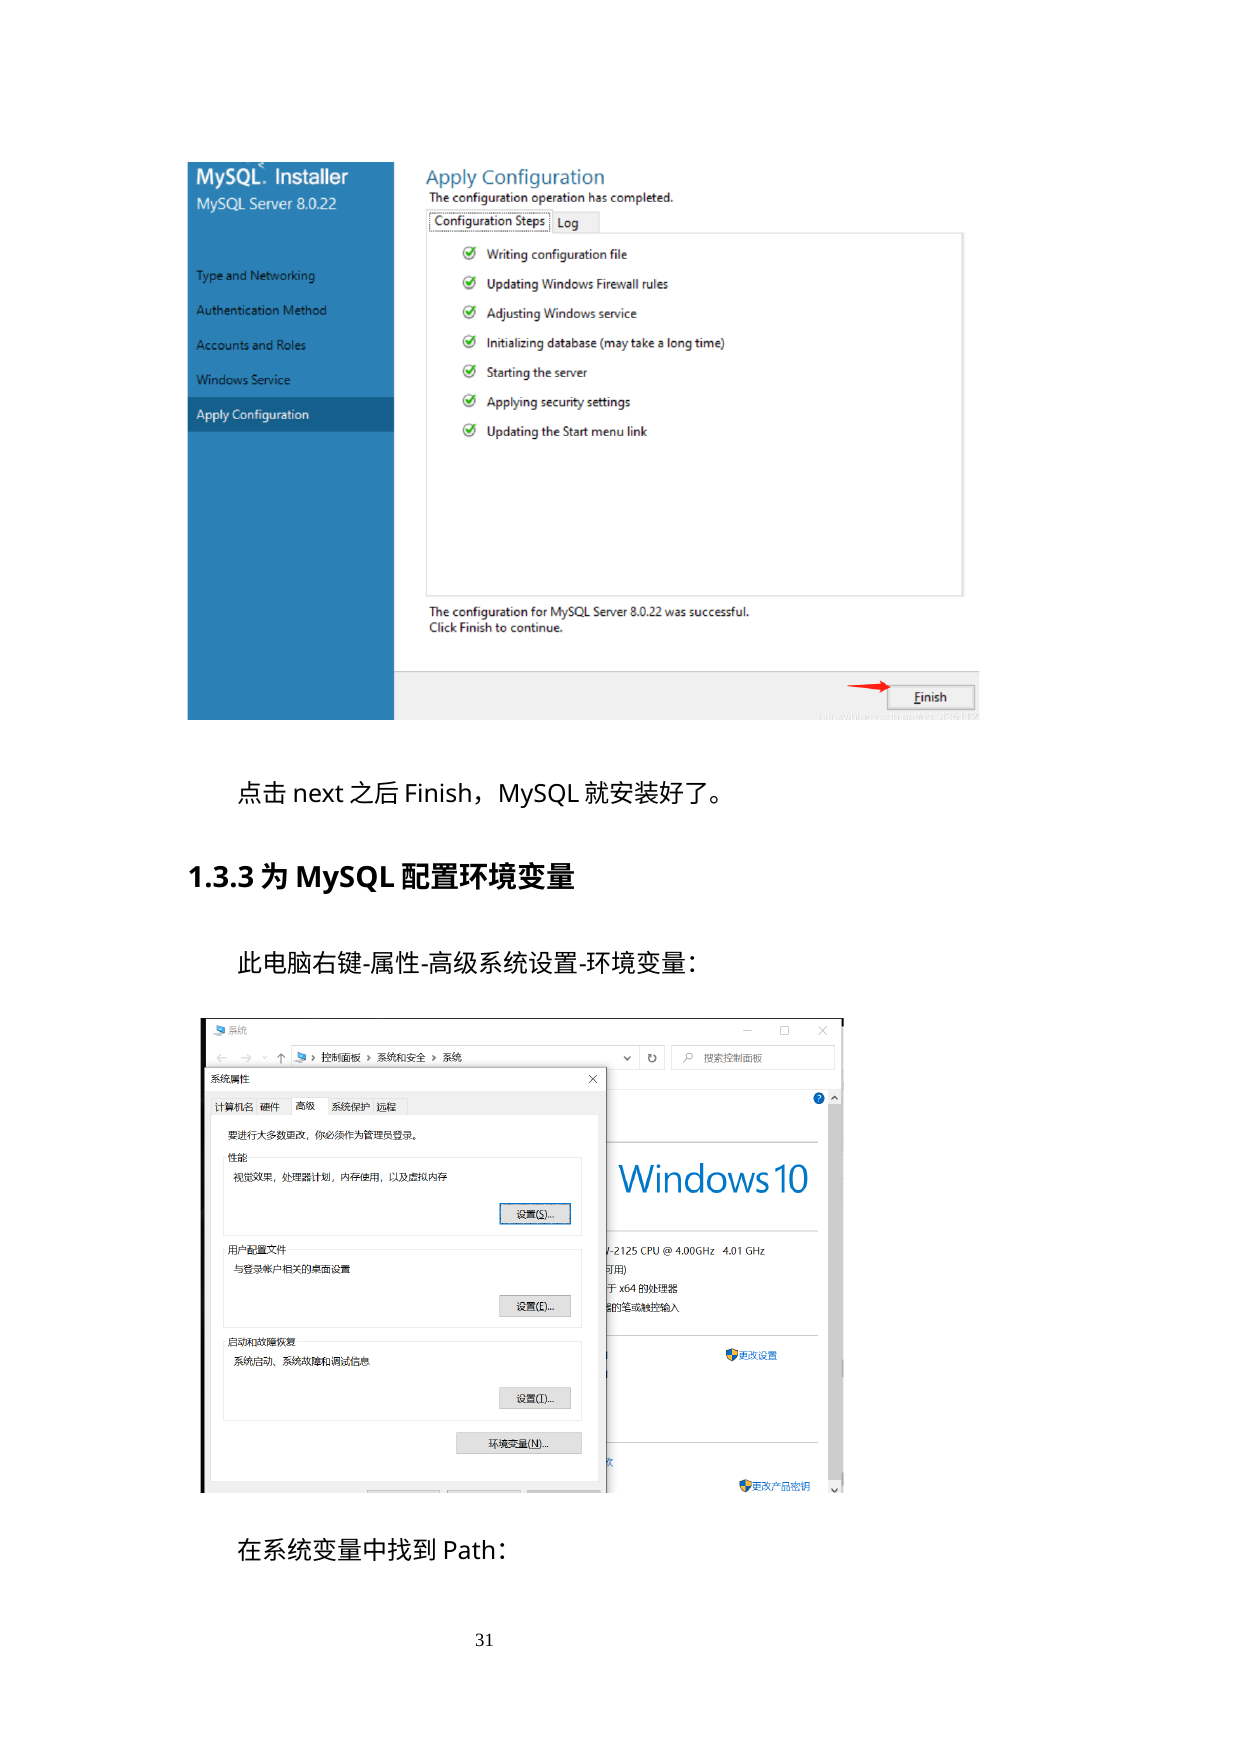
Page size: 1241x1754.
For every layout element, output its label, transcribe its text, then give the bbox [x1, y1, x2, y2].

text 点击next之后Finish，MySQL就安装好了。 [187, 759, 1062, 824]
text 此电脑右键-属性-高级系统设置-环境变量： [187, 929, 1062, 994]
picture [200, 1018, 844, 1493]
picture [187, 162, 980, 720]
text 1.3.3为MySQL配置环境变量 [187, 843, 1062, 908]
text 在系统变量中找到Path： [187, 1516, 1062, 1581]
